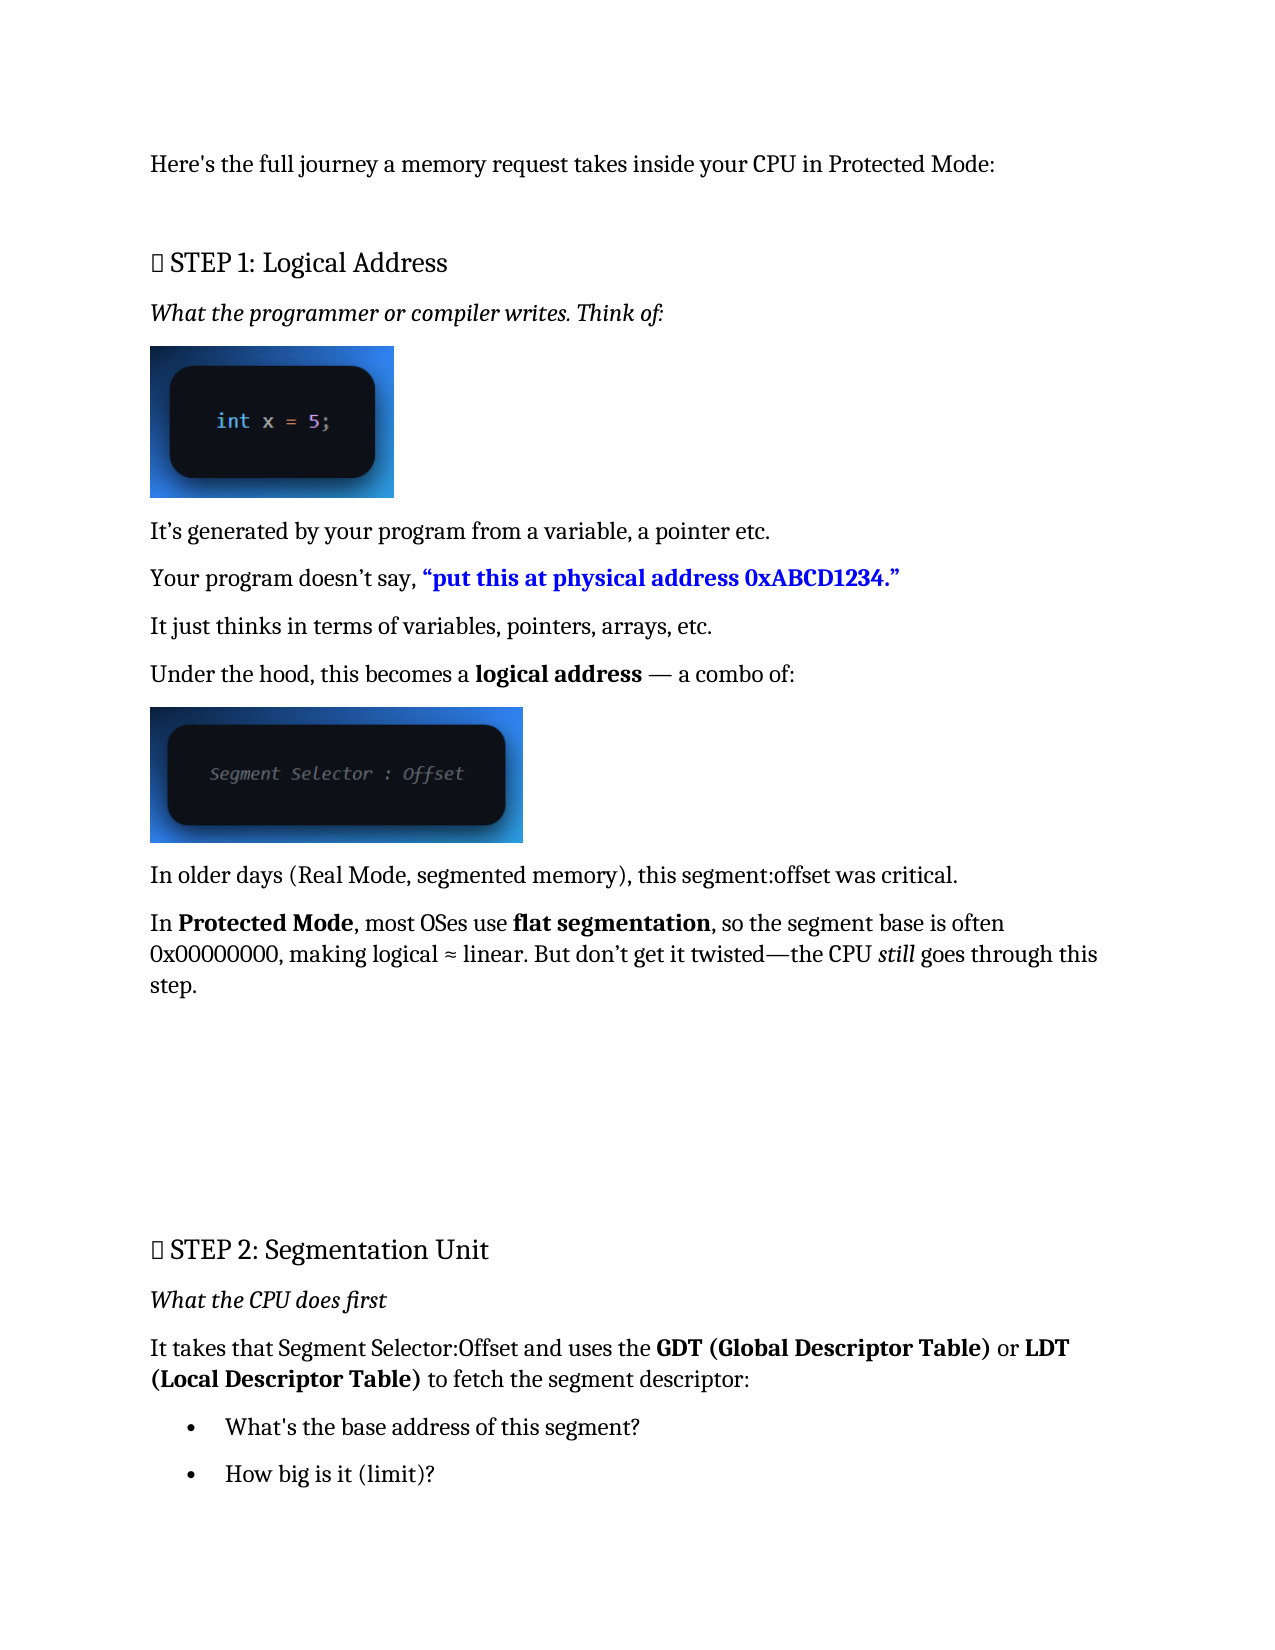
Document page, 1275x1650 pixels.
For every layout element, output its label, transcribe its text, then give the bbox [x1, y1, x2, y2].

text Your program doesn’t say, “put this at physical address 0xABCD1234.” [150, 564, 1125, 593]
picture [150, 346, 394, 498]
text Under the hood, this becomes a logical address — a combo of: [150, 660, 1125, 688]
text It’s generated by your program from a variable, a pointer etc. [150, 517, 1125, 545]
text 🧩 STEP 2: Segmentation Unit [150, 1232, 1125, 1267]
text What the programmer or compiler writes. Think of: [150, 299, 1125, 328]
text It takes that Segment Selector:Offset and uses the GDT (Global Descriptor Table) or LDT (Local Descriptor Table) to fetch the segment descriptor: [150, 1334, 1125, 1393]
text 🌐 STEP 1: Logical Address [150, 245, 1125, 279]
picture [150, 707, 523, 843]
text In older days (Real Mode, segmented memory), this segment:offset was critical. [150, 861, 1125, 890]
list How big is it (limit)? [187, 1460, 1125, 1489]
text It just thinks in terms of variables, pointers, arrays, etc. [150, 612, 1125, 641]
text In Protected Mode, most OSes use flat segmentation, so the segment base is often 0x00000000, making logical ≈ linear. But don’t get it twisted—the CPU still goes through this step. [150, 909, 1125, 1000]
list What's the base address of this segment? [187, 1412, 1125, 1441]
text What the CPU does first [150, 1286, 1125, 1315]
text Here's the full journey a memory request takes inside your CPU in Protected Mode: [150, 150, 1125, 179]
